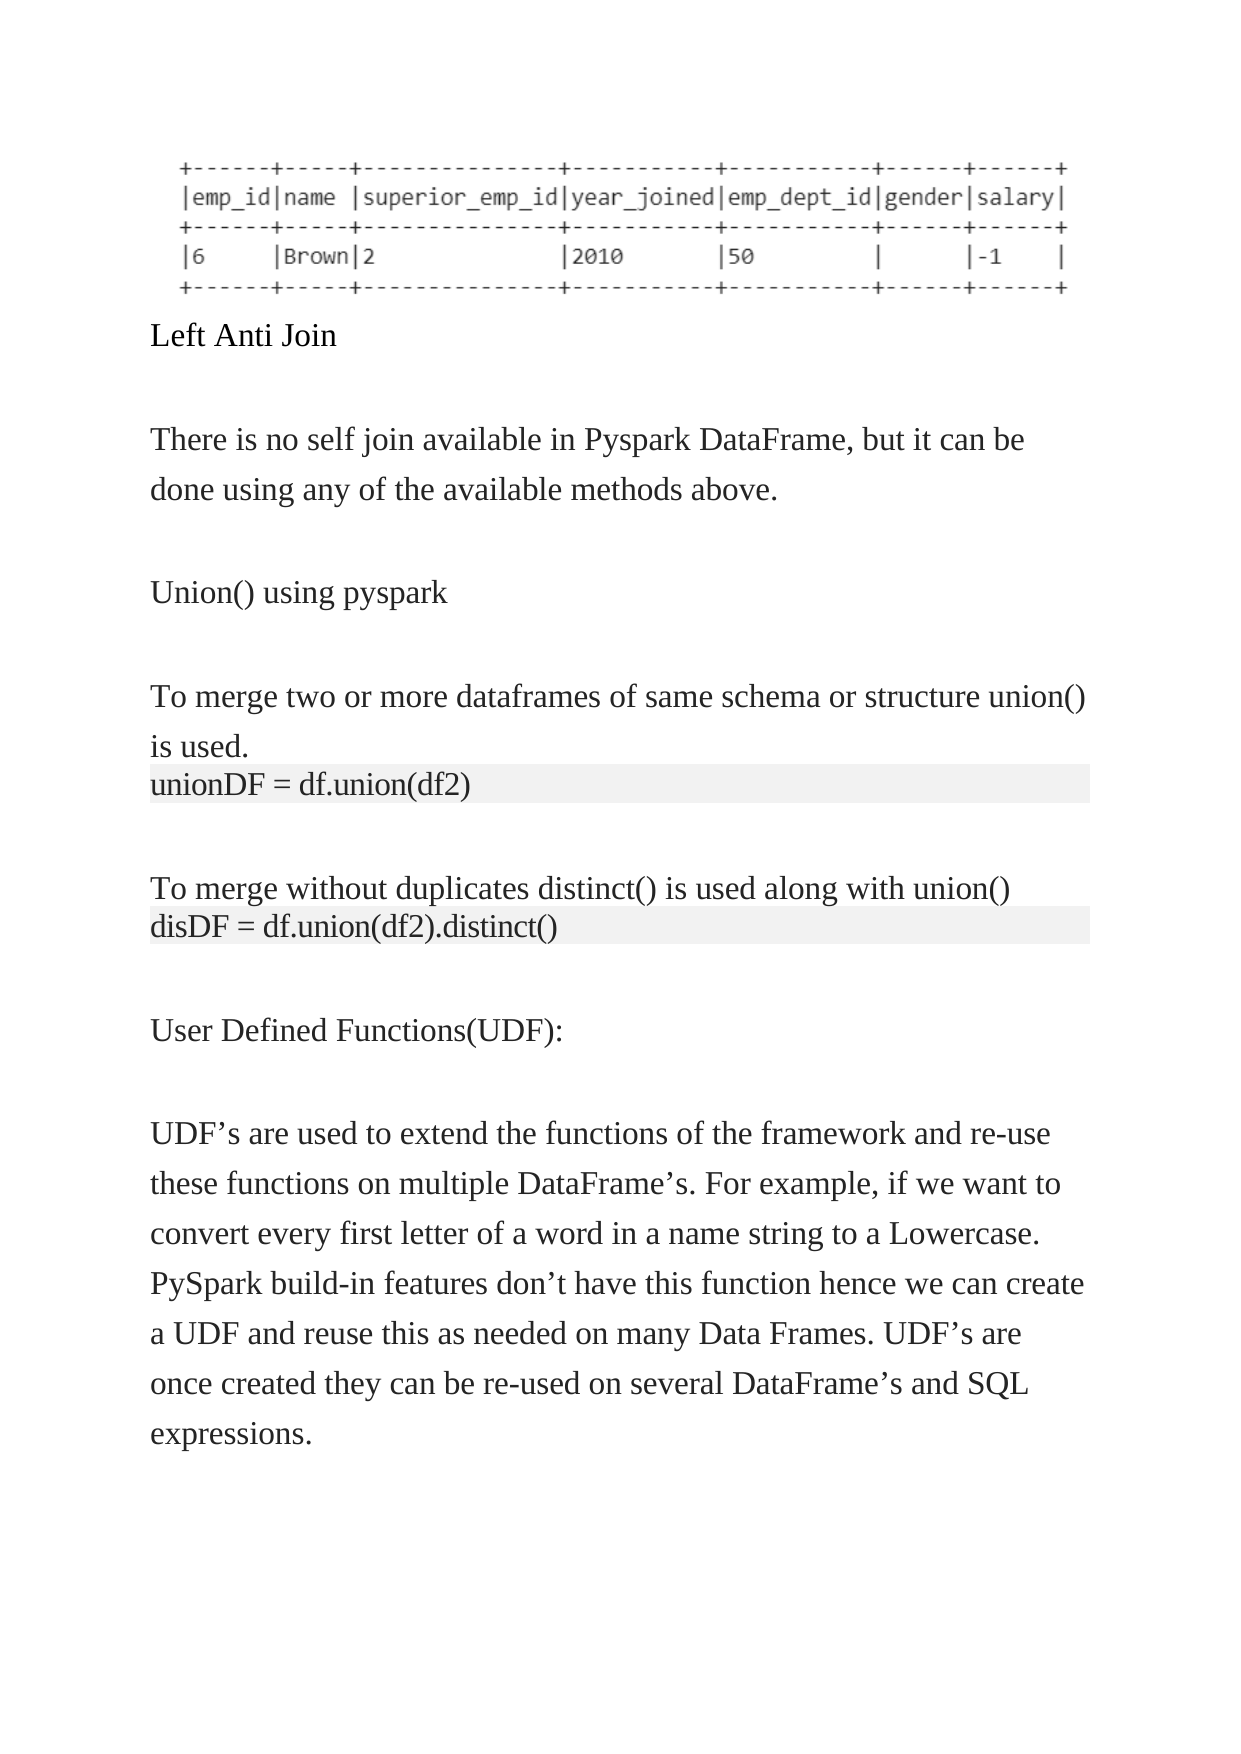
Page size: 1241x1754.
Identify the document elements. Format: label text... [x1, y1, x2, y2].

text disDF = df.union(df2).distinct() [150, 906, 1090, 944]
text There is no self join available in Pyspark DataFrame, but it can be done using any of the available methods above. [150, 407, 1090, 507]
text unionDF = df.union(df2) [150, 764, 1090, 803]
text To merge two or more dataframes of same schema or structure union() is used. [150, 664, 1090, 764]
picture [150, 150, 1091, 316]
text User Defined Functions(UDF): [150, 998, 1090, 1048]
text UDF’s are used to extend the functions of the framework and re-use these functions on multiple DataFrame’s. For example, if we want to convert every first letter of a word in a name string to a Lowercase. PySpark build-in features don’t have this function hence we can create a UDF and reuse this as needed on many Data Frames. UDF’s are once created they can be re-used on several DataFrame’s and SQL expressions. [150, 1102, 1090, 1452]
text To merge without duplicates distinct() is used along with union() [150, 856, 1090, 906]
text Union() using pyspark [150, 561, 1090, 611]
text Left Anti Join [150, 316, 1090, 354]
